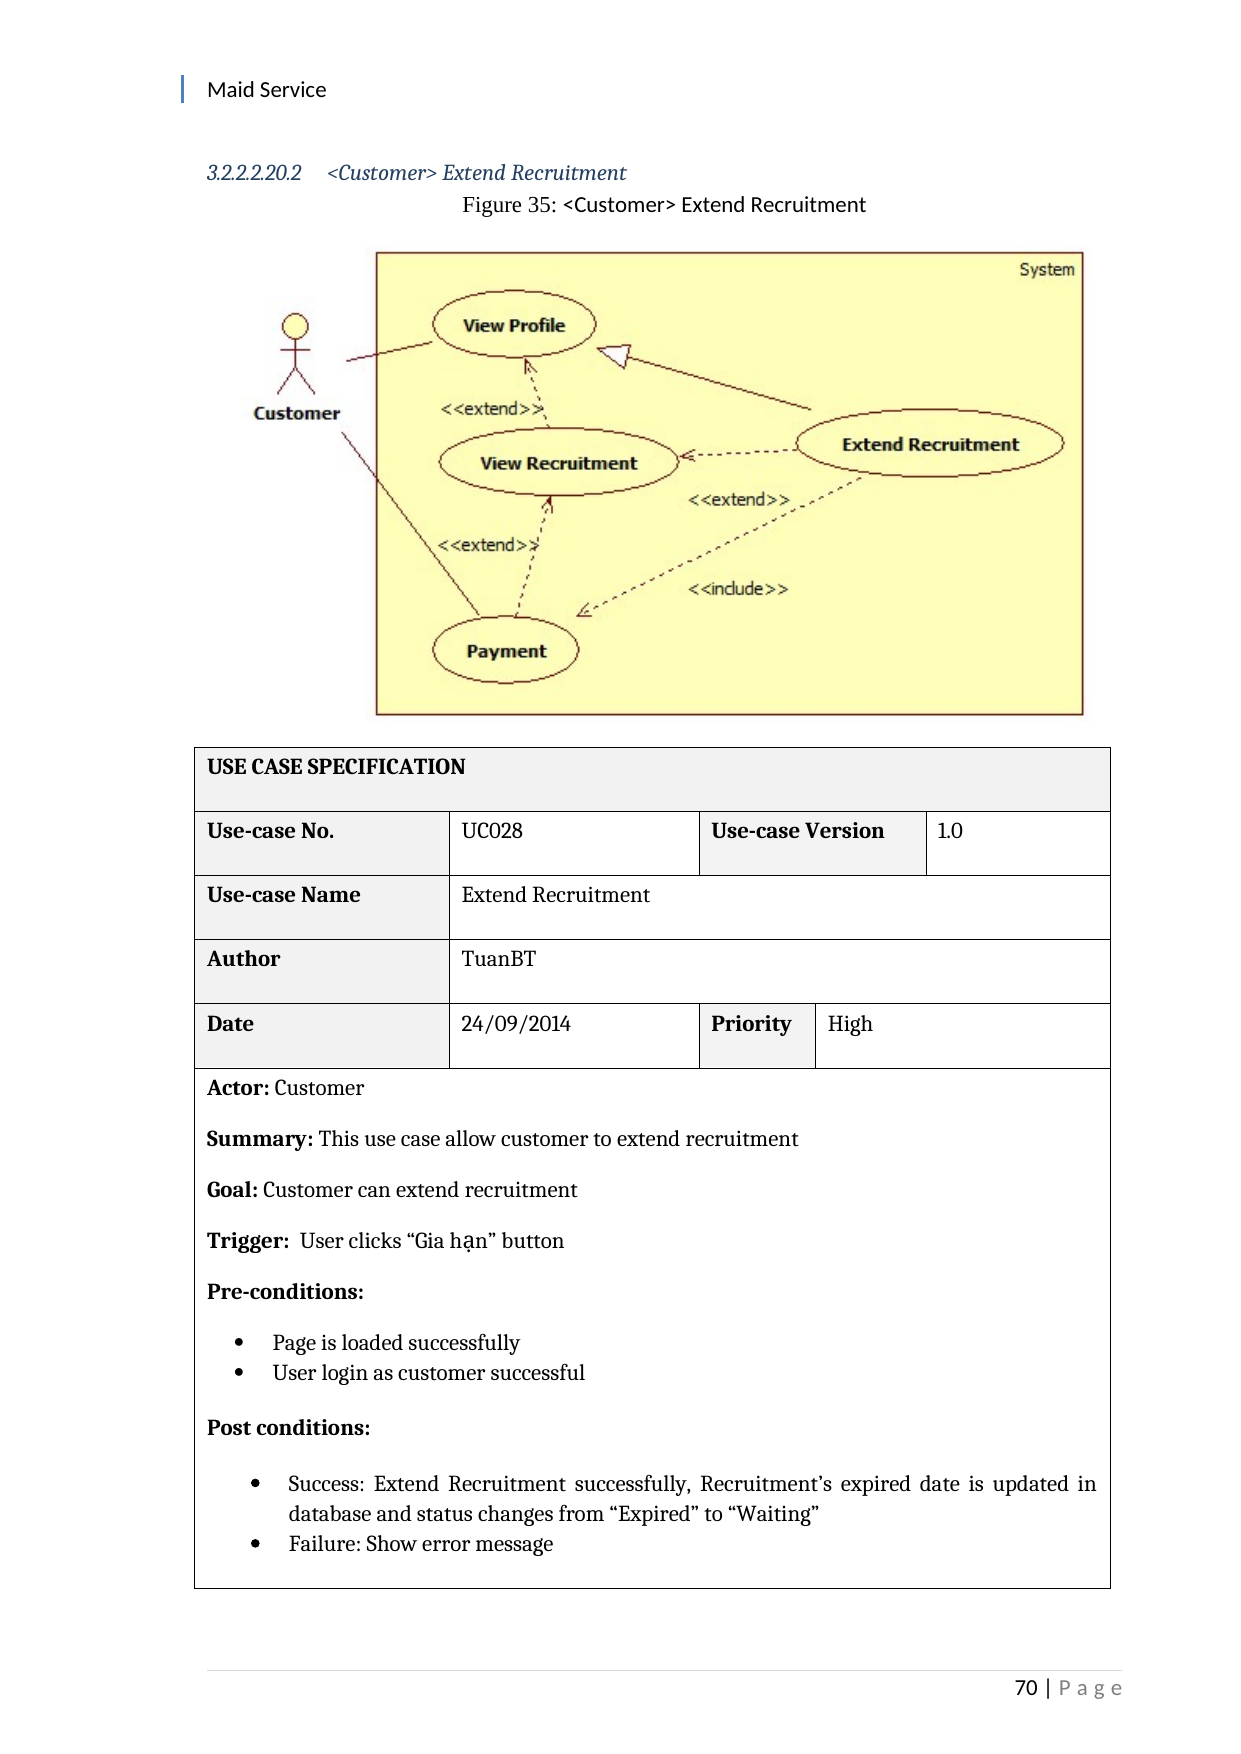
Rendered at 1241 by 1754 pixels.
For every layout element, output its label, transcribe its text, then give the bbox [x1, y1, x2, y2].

subtitle <Customer> Extend Recruitment [207, 160, 1122, 186]
table_cell TuanBT [450, 940, 1110, 1003]
table_cell Use-case Version [700, 812, 926, 875]
picture [215, 221, 1114, 747]
table_cell Priority [700, 1004, 815, 1067]
table_cell UC028 [450, 812, 699, 875]
table_cell 1.0 [927, 812, 1110, 875]
table_cell Extend Recruitment [450, 876, 1110, 939]
table_cell Author [195, 940, 449, 1003]
table_header USE CASE SPECIFICATION [195, 748, 1110, 811]
table_cell 24/09/2014 [450, 1004, 699, 1067]
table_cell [195, 1069, 1110, 1588]
table_cell High [816, 1004, 1110, 1067]
table_cell Date [195, 1004, 449, 1067]
text Figure 35: <Customer> Extend Recruitment [207, 190, 1122, 218]
table_cell Use-case No. [195, 812, 449, 875]
table_cell Use-case Name [195, 876, 449, 939]
